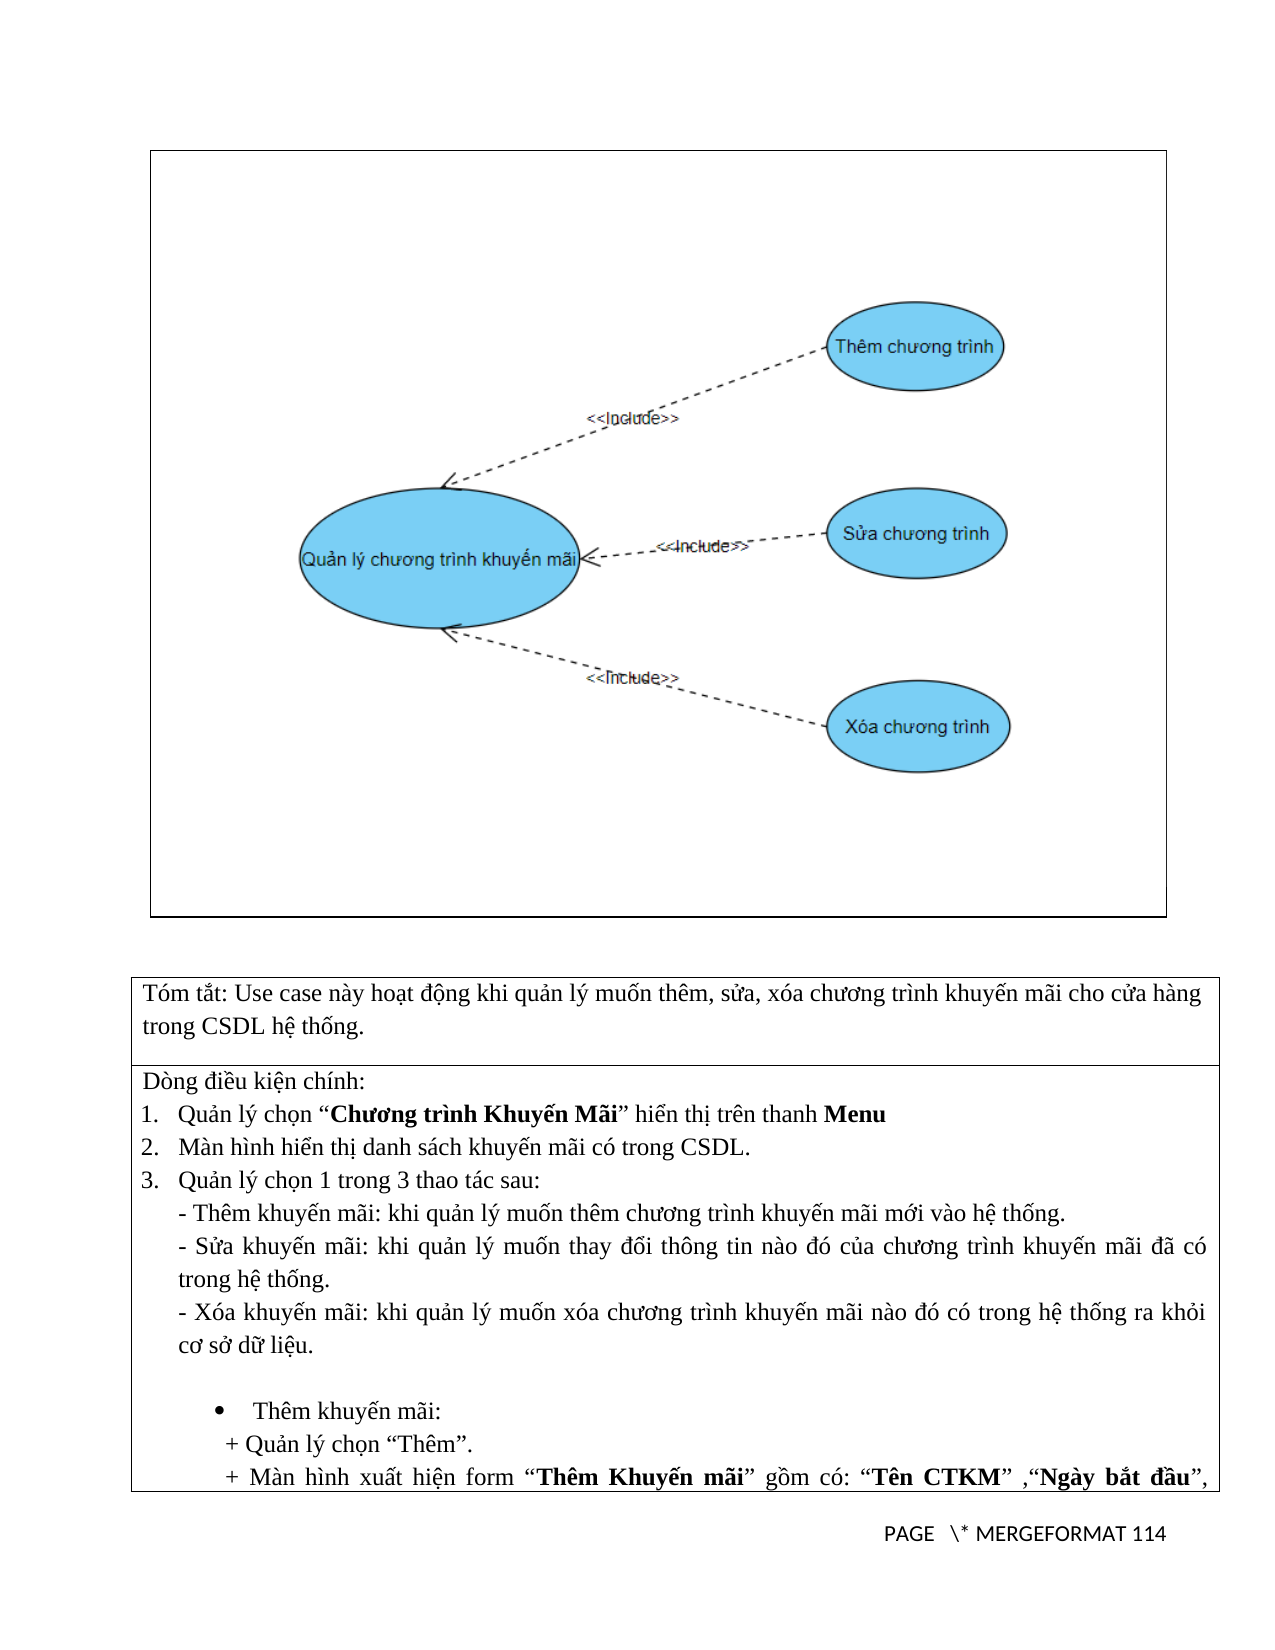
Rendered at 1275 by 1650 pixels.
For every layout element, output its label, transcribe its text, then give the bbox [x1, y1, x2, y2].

table_header [151, 151, 1166, 916]
table_header Tóm tắt: Use case này hoạt động khi quản lý muốn thêm, sửa, xóa chương trình khuyến mãi cho cửa hàng trong CSDL hệ thống. [132, 978, 1219, 1065]
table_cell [132, 1066, 1219, 1491]
picture [236, 151, 1167, 887]
